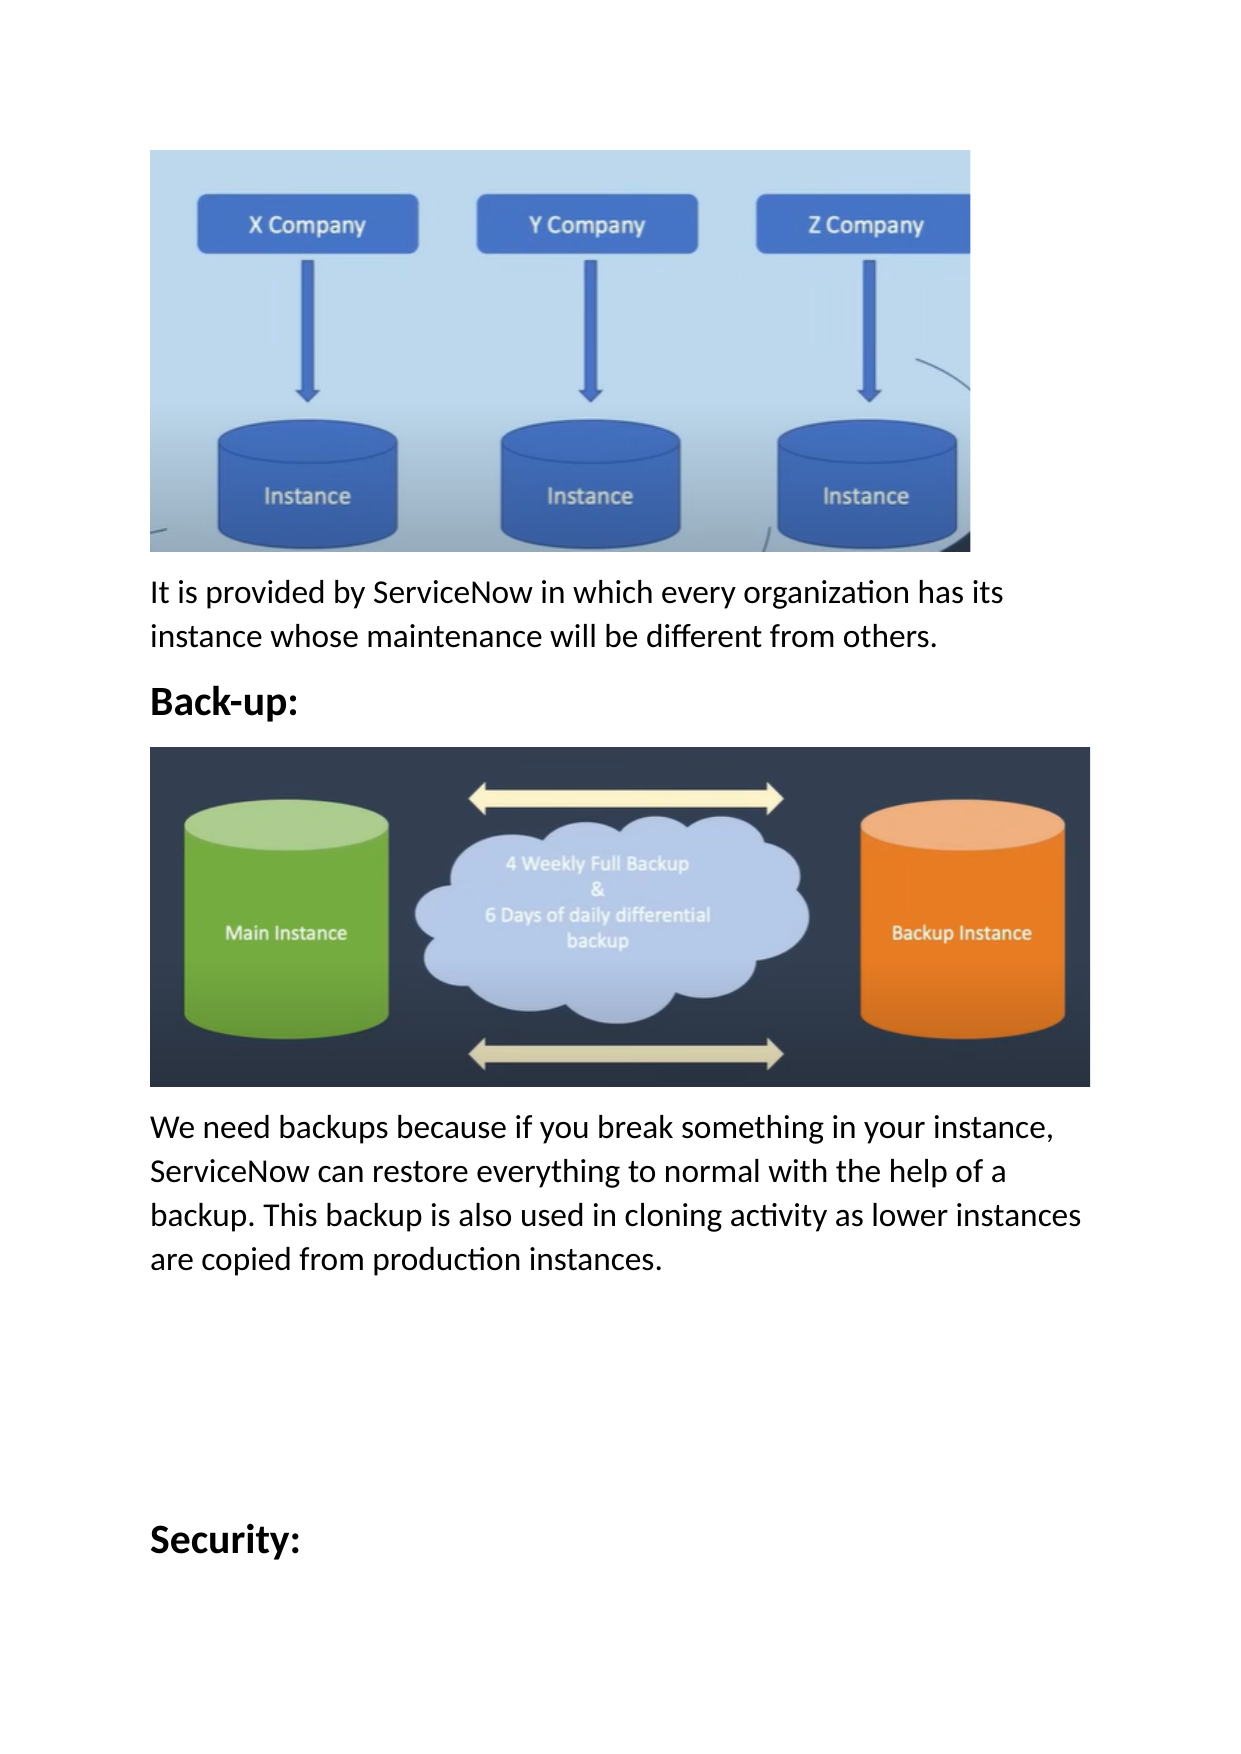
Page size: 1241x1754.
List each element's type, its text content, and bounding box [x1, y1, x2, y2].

picture [150, 150, 971, 552]
picture [150, 747, 1091, 1087]
text We need backups because if you break something in your instance, ServiceNow can restore everything to normal with the help of a backup. This backup is also used in cloning activity as lower instances are copied from production instances. [150, 1106, 1090, 1278]
text Back-up: [150, 675, 1090, 726]
text Security: [150, 1513, 1090, 1564]
text It is provided by ServiceNow in which every organization has its instance whose maintenance will be different from others. [150, 571, 1090, 656]
